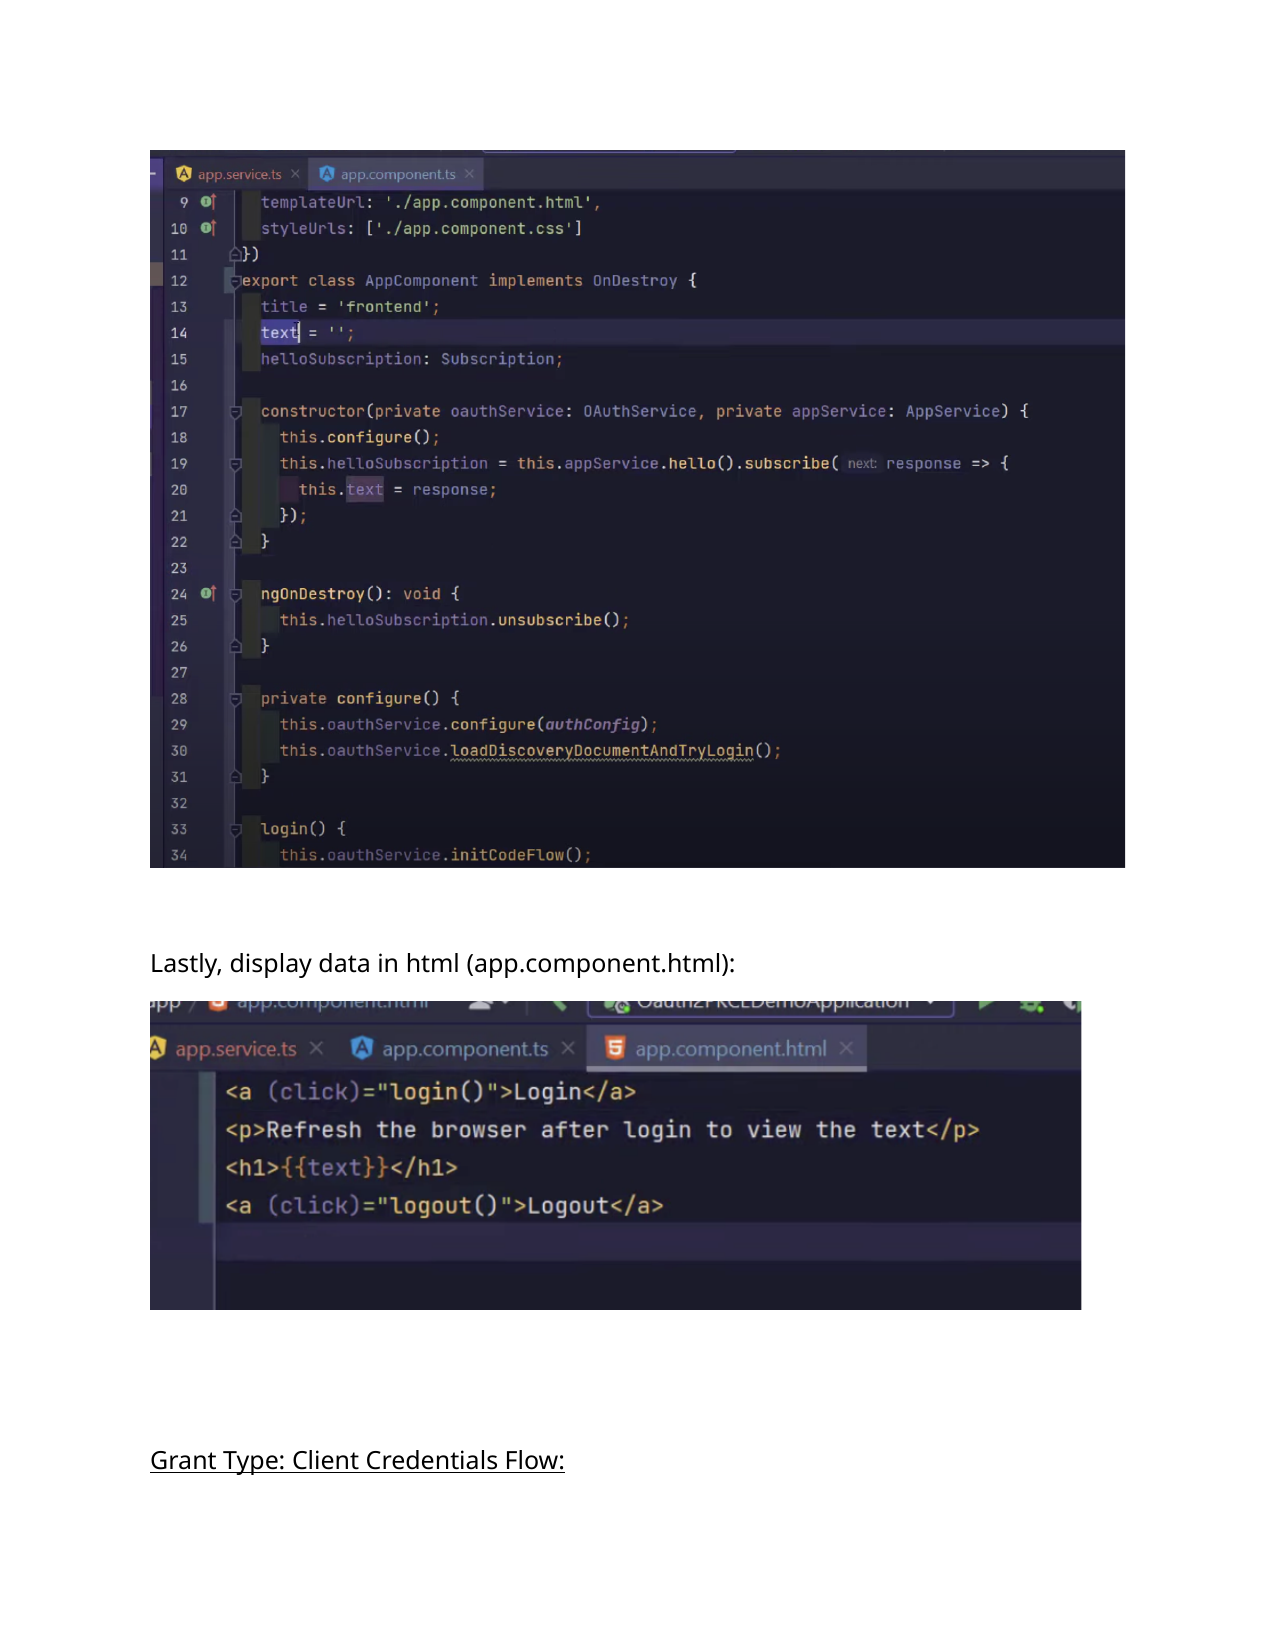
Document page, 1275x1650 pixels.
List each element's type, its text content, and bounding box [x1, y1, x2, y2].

picture [150, 150, 1125, 868]
picture [150, 1001, 1082, 1310]
text Lastly, display data in html (app.component.html): [150, 945, 1125, 979]
text Grant Type: Client Credentials Flow: [150, 1443, 1125, 1477]
